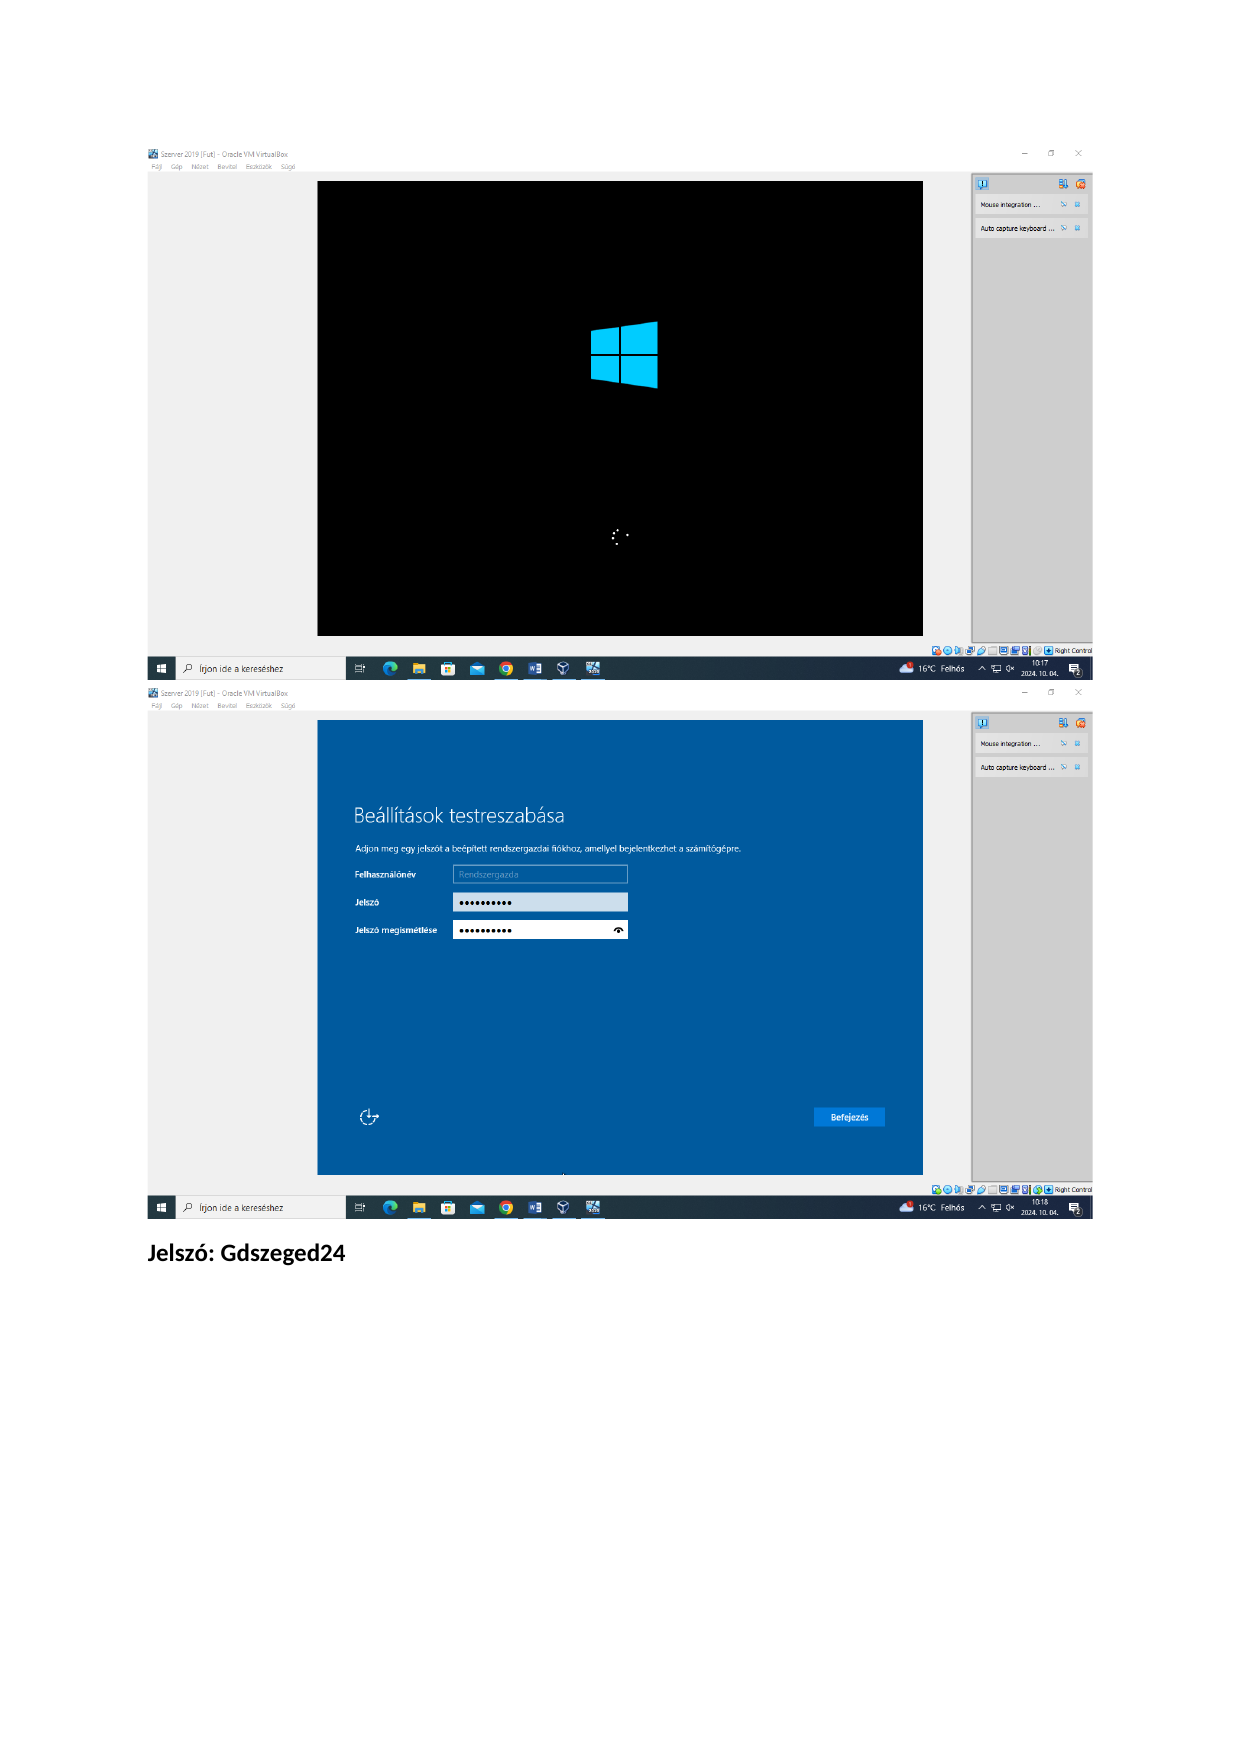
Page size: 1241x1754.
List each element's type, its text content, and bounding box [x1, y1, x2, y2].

text Jelszó: Gdszeged24 [148, 1237, 1093, 1268]
picture [147, 147, 1093, 680]
picture [147, 687, 1093, 1219]
